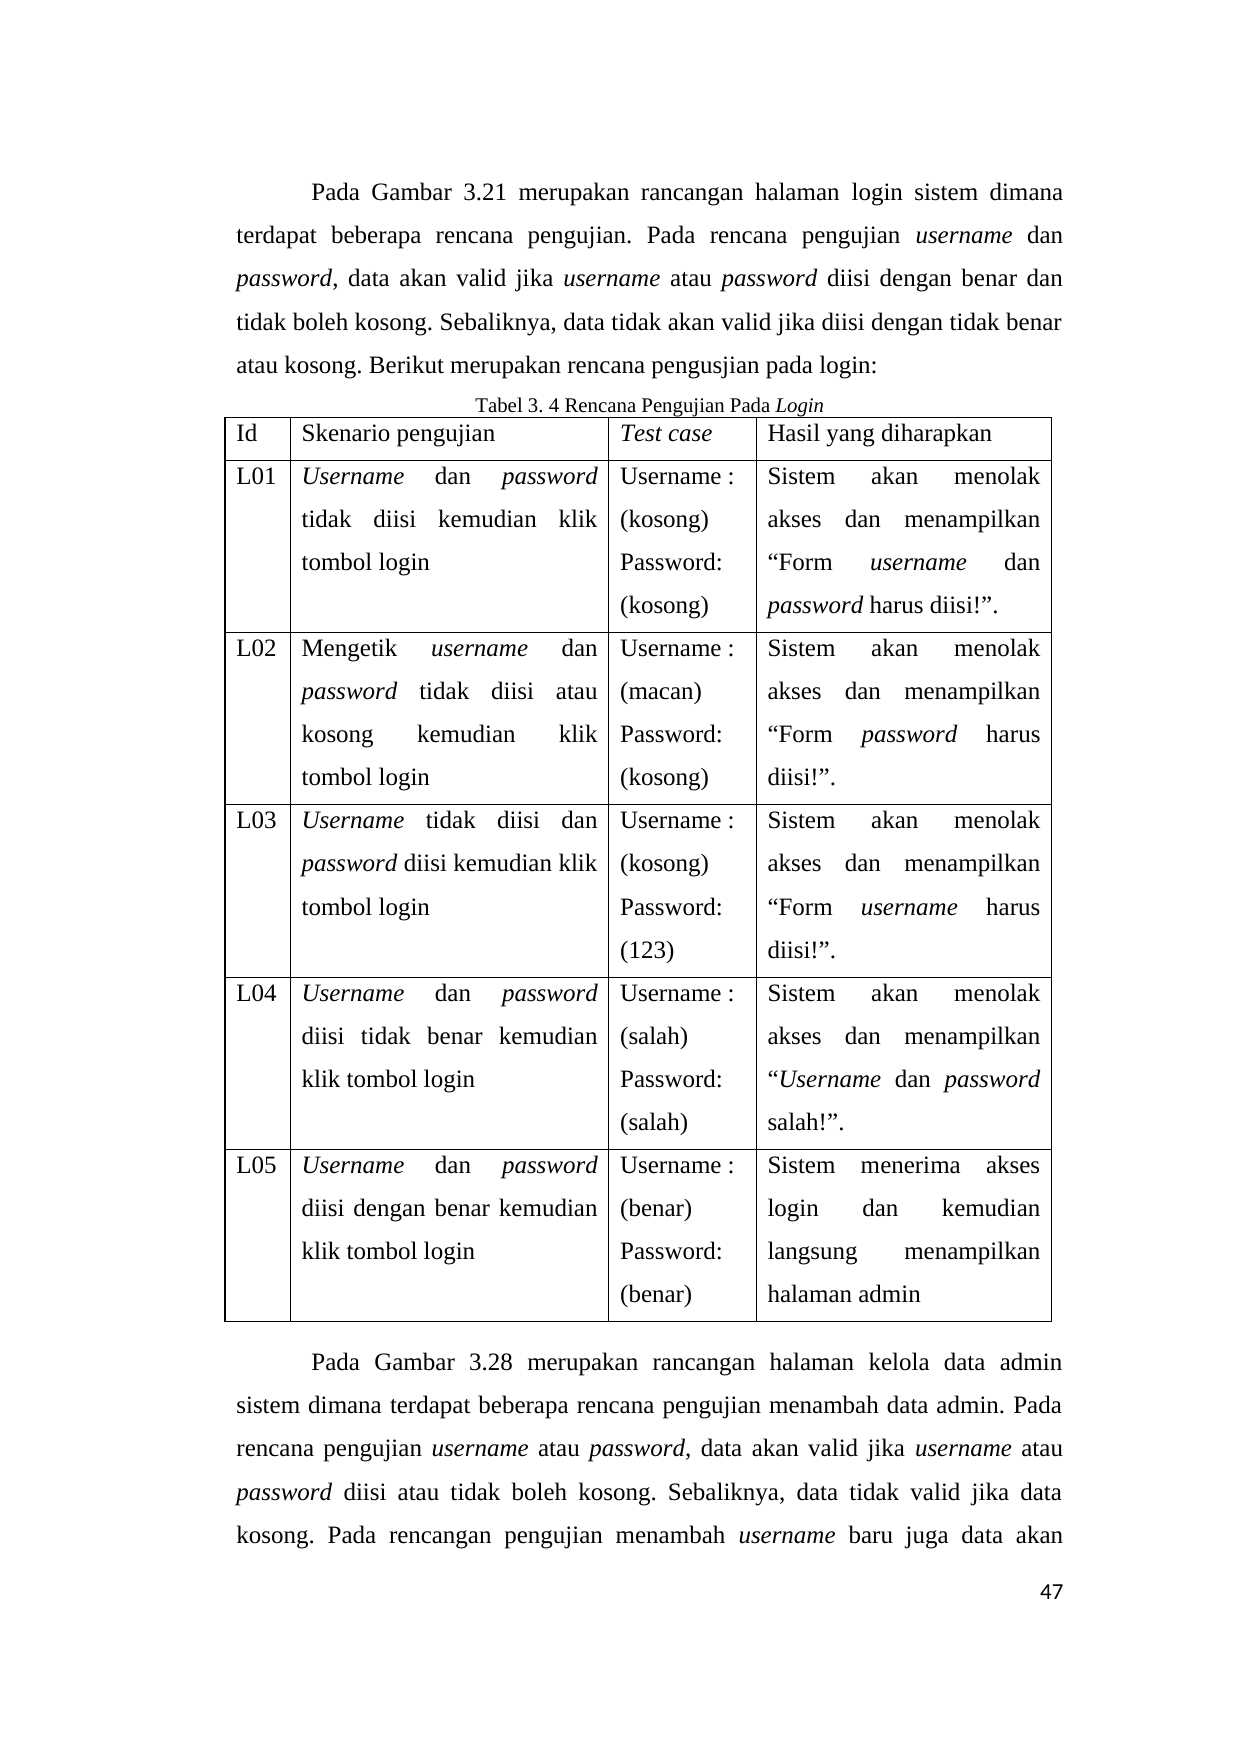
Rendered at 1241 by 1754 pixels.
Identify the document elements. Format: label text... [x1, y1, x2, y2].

table_cell Username : (kosong) Password: (123) [609, 805, 756, 977]
table_cell Sistem akan menolak akses dan menampilkan “Form username harus diisi!”. [757, 805, 1051, 977]
table_cell Username dan password diisi tidak benar kemudian klik tombol login [291, 978, 608, 1149]
table_cell Username : (salah) Password: (salah) [609, 978, 756, 1149]
table_cell Username dan password diisi dengan benar kemudian klik tombol login [291, 1150, 608, 1321]
table_cell Username : (benar) Password: (benar) [609, 1150, 756, 1321]
table_cell L02 [226, 633, 290, 804]
table_cell Username dan password tidak diisi kemudian klik tombol login [291, 461, 608, 632]
table_cell Sistem akan menolak akses dan menampilkan “Form password harus diisi!”. [757, 633, 1051, 804]
table_cell Mengetik username dan password tidak diisi atau kosong kemudian klik tombol login [291, 633, 608, 804]
table_cell L04 [226, 978, 290, 1149]
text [236, 1347, 1063, 1548]
text Pada Gambar 3.21 merupakan rancangan halaman login sistem dimana terdapat beberapa rencana pengujian. Pada rencana pengujian username dan password, data akan valid jika username atau password diisi dengan benar dan tidak boleh kosong. Sebaliknya, data tidak akan valid jika diisi dengan tidak benar atau kosong. Berikut merupakan rencana pengusjian pada login: [236, 177, 1063, 378]
table_cell L03 [226, 805, 290, 977]
table_cell L01 [226, 461, 290, 632]
table_cell Sistem menerima akses login dan kemudian langsung menampilkan halaman admin [757, 1150, 1051, 1321]
table_header Id [226, 418, 290, 460]
table_header Test case [609, 418, 756, 460]
table_cell Sistem akan menolak akses dan menampilkan “Form username dan password harus diisi!”. [757, 461, 1051, 632]
table_header Skenario pengujian [291, 418, 608, 460]
table_cell Username tidak diisi dan password diisi kemudian klik tombol login [291, 805, 608, 977]
table_cell Username : (macan) Password: (kosong) [609, 633, 756, 804]
table_cell Username : (kosong) Password: (kosong) [609, 461, 756, 632]
table_cell L05 [226, 1150, 290, 1321]
table_cell Sistem akan menolak akses dan menampilkan “Username dan password salah!”. [757, 978, 1051, 1149]
table_header Hasil yang diharapkan [757, 418, 1051, 460]
